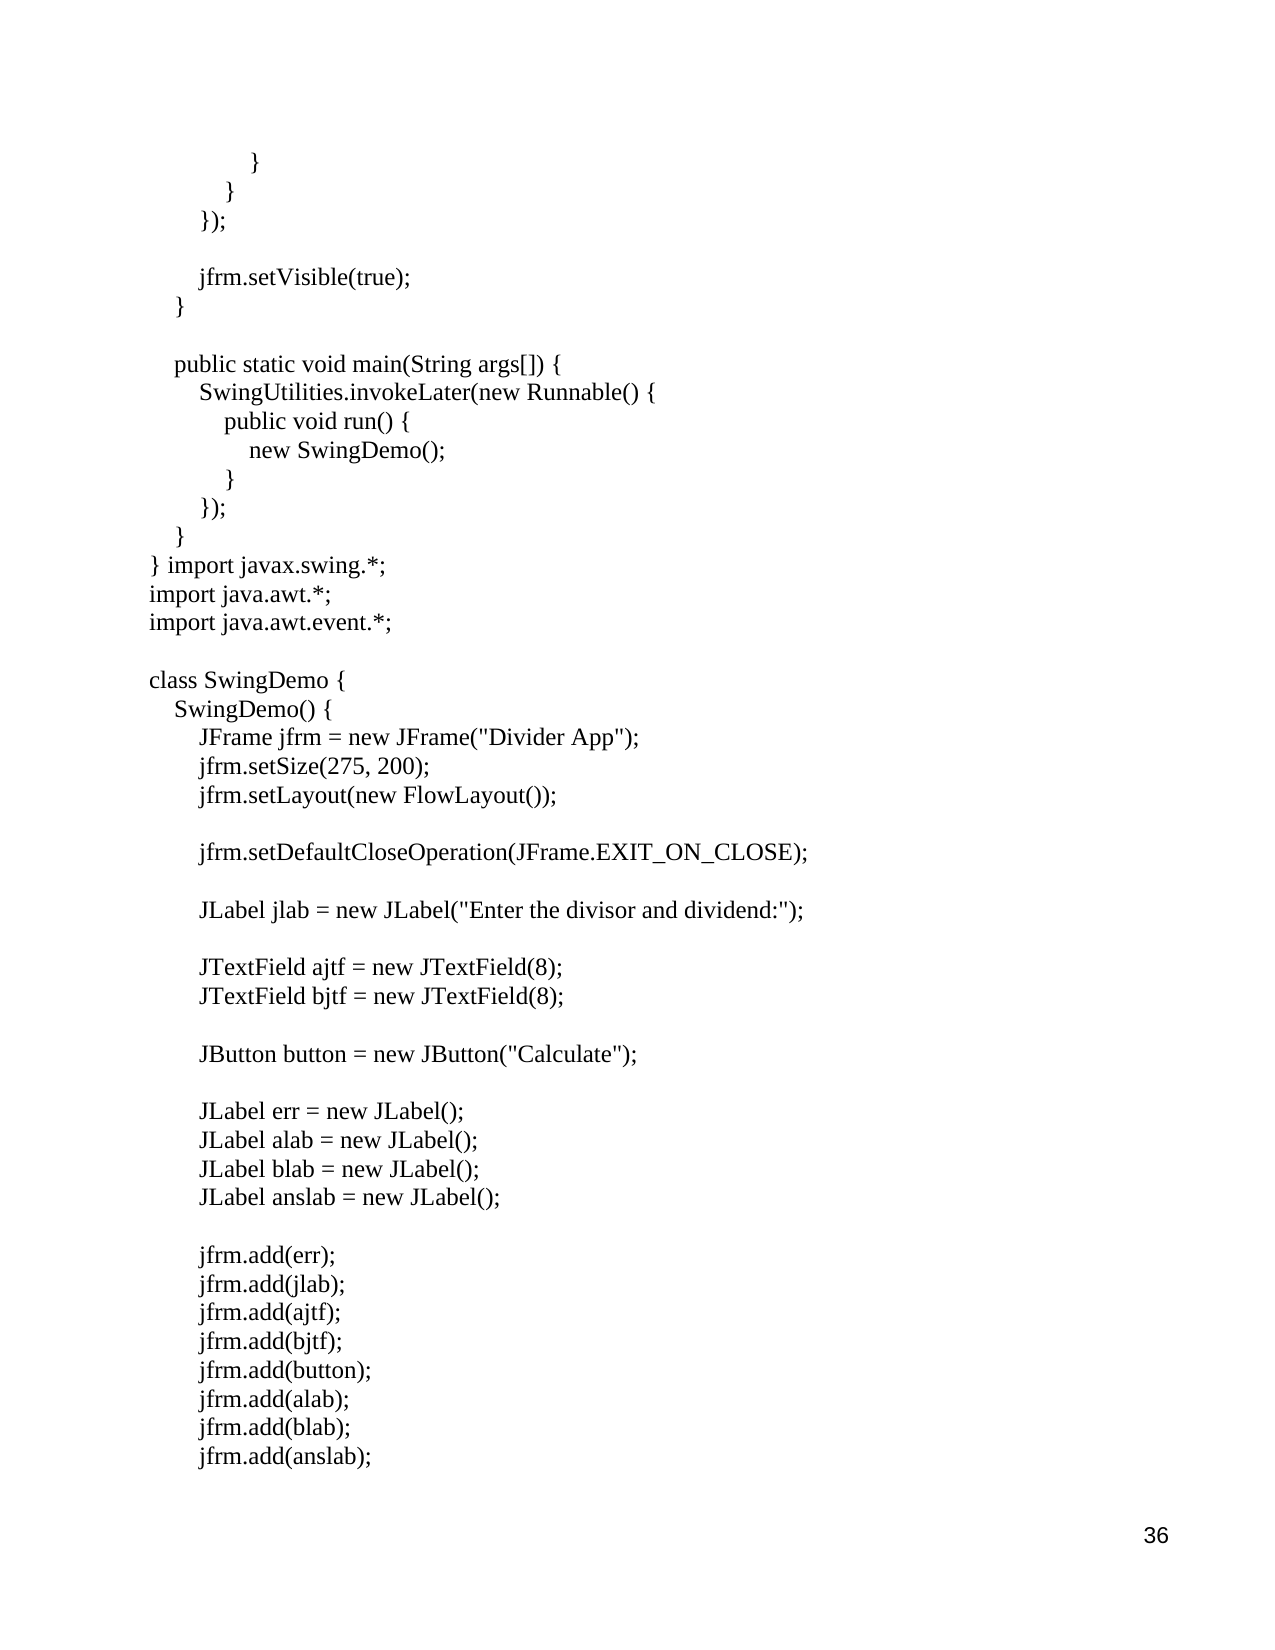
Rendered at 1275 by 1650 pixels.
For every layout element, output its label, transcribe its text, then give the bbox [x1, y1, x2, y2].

text jfrm.add(err); [149, 1240, 1169, 1269]
text } [149, 464, 1169, 492]
text jfrm.add(bjtf); [149, 1326, 1169, 1355]
text JLabel anslab = new JLabel(); [149, 1182, 1169, 1211]
text SwingDemo() { [149, 694, 1169, 722]
text jfrm.add(alab); [149, 1384, 1169, 1412]
text JLabel err = new JLabel(); [149, 1096, 1169, 1125]
text } [149, 521, 1169, 550]
text }); [149, 205, 1169, 234]
text SwingUtilities.invokeLater(new Runnable() { [149, 377, 1169, 406]
text jfrm.setSize(275, 200); [149, 751, 1169, 780]
text JTextField bjtf = new JTextField(8); [149, 981, 1169, 1010]
text JTextField ajtf = new JTextField(8); [149, 952, 1169, 981]
text JButton button = new JButton("Calculate"); [149, 1039, 1169, 1067]
text class SwingDemo { [149, 665, 1169, 694]
text jfrm.setDefaultCloseOperation(JFrame.EXIT_ON_CLOSE); [149, 837, 1169, 866]
text jfrm.add(button); [149, 1355, 1169, 1384]
text jfrm.add(jlab); [149, 1269, 1169, 1297]
text JFrame jfrm = new JFrame("Divider App"); [149, 722, 1169, 751]
text jfrm.setVisible(true); [149, 262, 1169, 291]
text jfrm.add(blab); [149, 1412, 1169, 1441]
text JLabel blab = new JLabel(); [149, 1154, 1169, 1182]
text } [149, 176, 1169, 205]
text JLabel jlab = new JLabel("Enter the divisor and dividend:"); [149, 895, 1169, 924]
text } [149, 291, 1169, 320]
text }); [149, 492, 1169, 521]
text jfrm.add(ajtf); [149, 1297, 1169, 1326]
text import java.awt.*; [149, 579, 1169, 607]
text jfrm.setLayout(new FlowLayout()); [149, 780, 1169, 809]
text jfrm.add(anslab); [149, 1441, 1169, 1470]
text } [149, 147, 1169, 176]
text public void run() { [149, 406, 1169, 435]
text import java.awt.event.*; [149, 607, 1169, 636]
text public static void main(String args[]) { [149, 349, 1169, 377]
text new SwingDemo(); [149, 435, 1169, 464]
text } import javax.swing.*; [149, 550, 1169, 579]
text JLabel alab = new JLabel(); [149, 1125, 1169, 1154]
